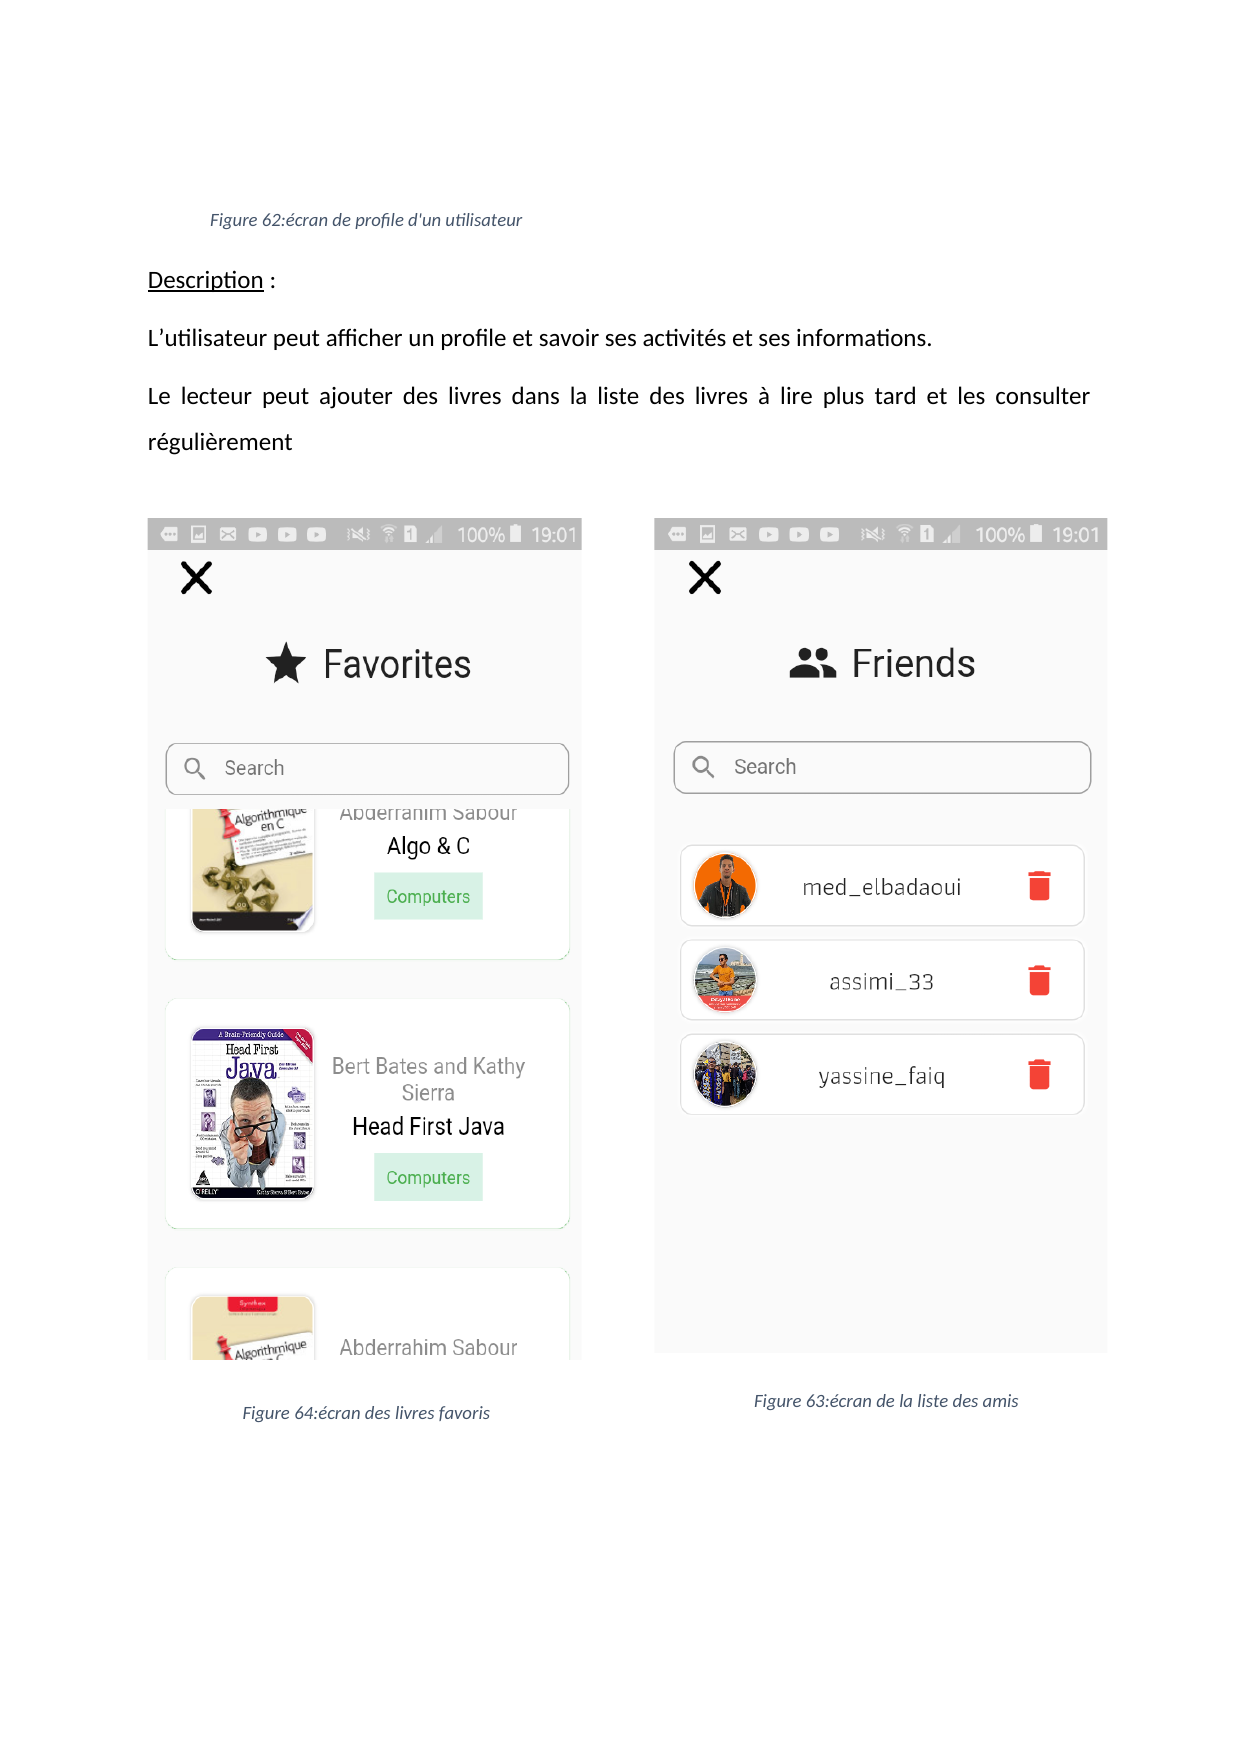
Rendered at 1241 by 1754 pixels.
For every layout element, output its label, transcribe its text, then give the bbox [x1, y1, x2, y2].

text Le lecteur peut ajouter des livres dans la liste des livres à lire plus tard et les consulter régulièrement [148, 381, 1093, 457]
text L’utilisateur peut afficher un profile et savoir ses activités et ses informations. [148, 322, 1093, 353]
picture [654, 518, 1108, 1353]
picture [147, 518, 582, 1359]
text Description : [148, 264, 1093, 294]
